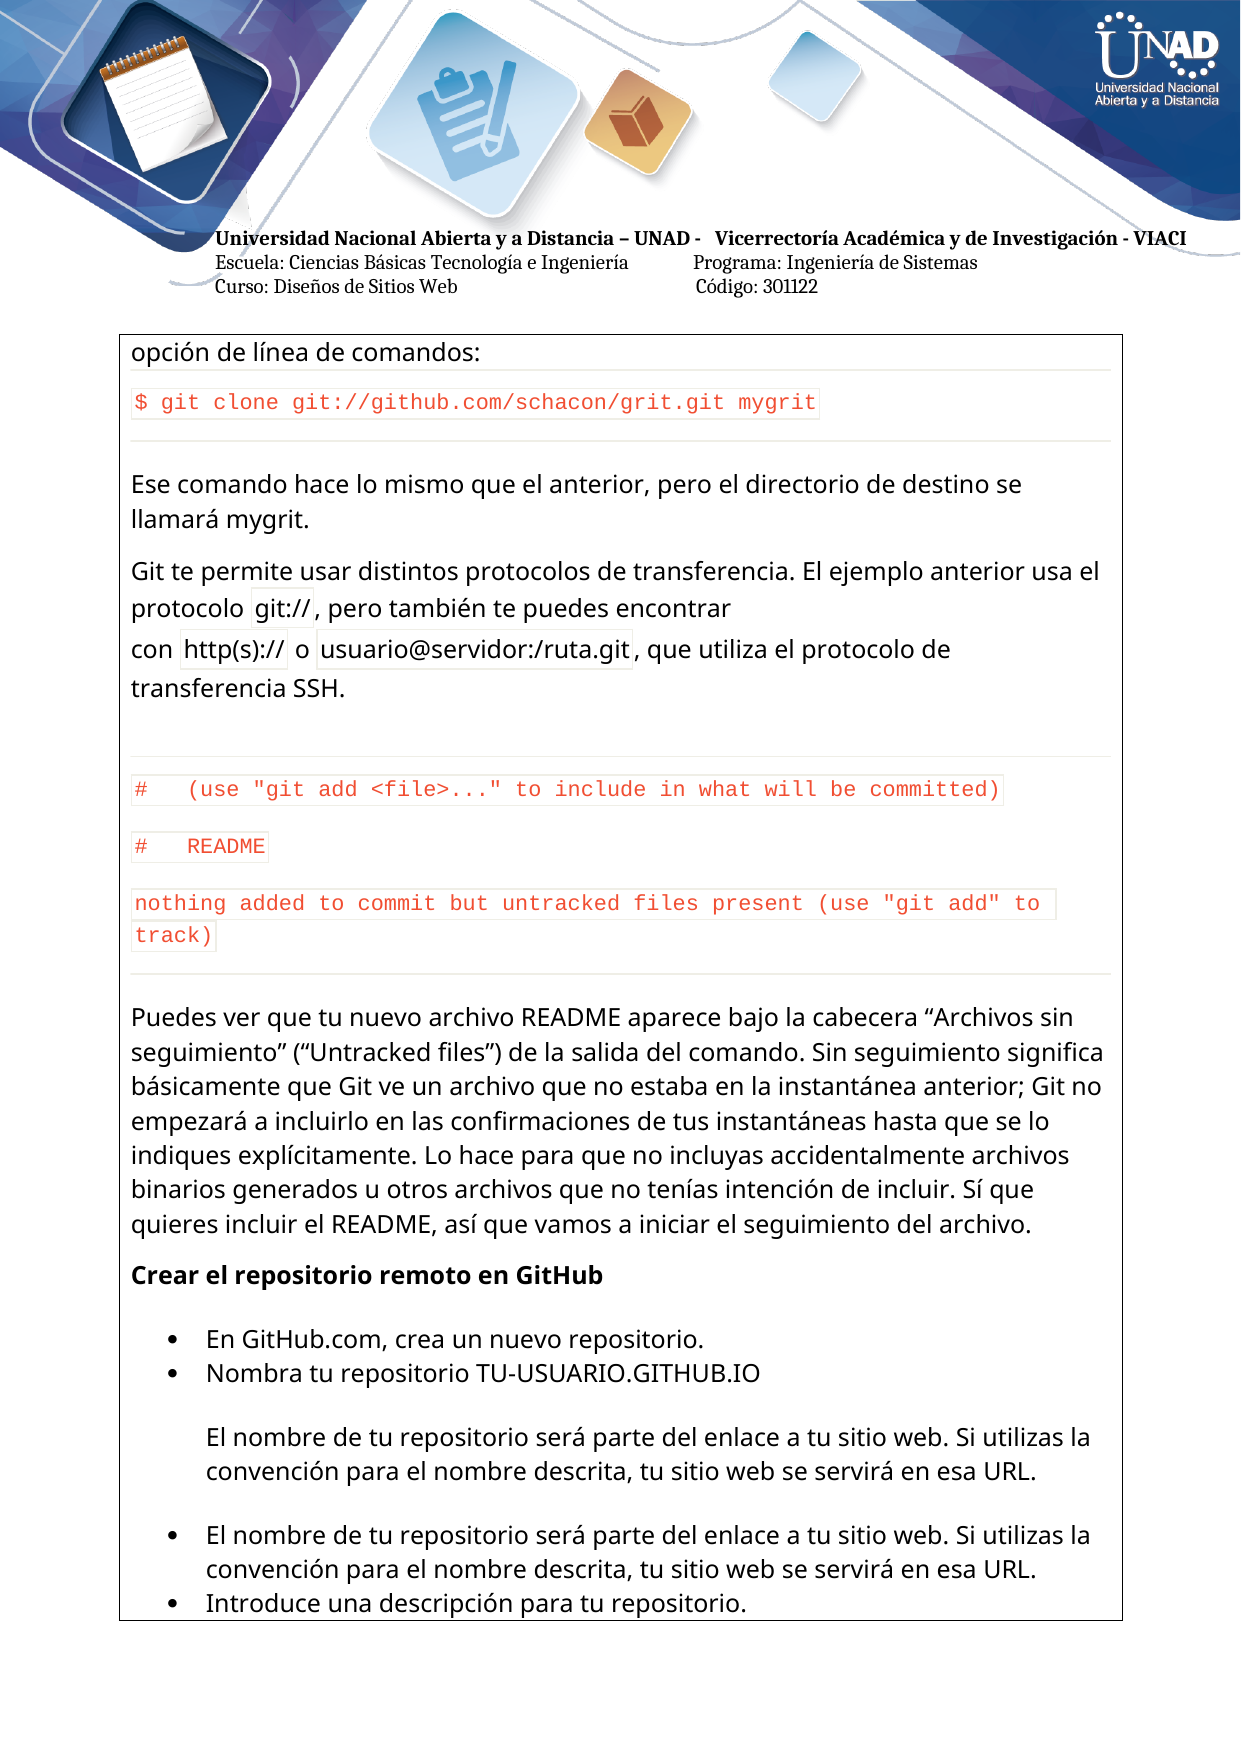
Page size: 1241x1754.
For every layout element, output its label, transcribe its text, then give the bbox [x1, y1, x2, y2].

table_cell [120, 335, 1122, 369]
picture [0, 0, 1241, 286]
